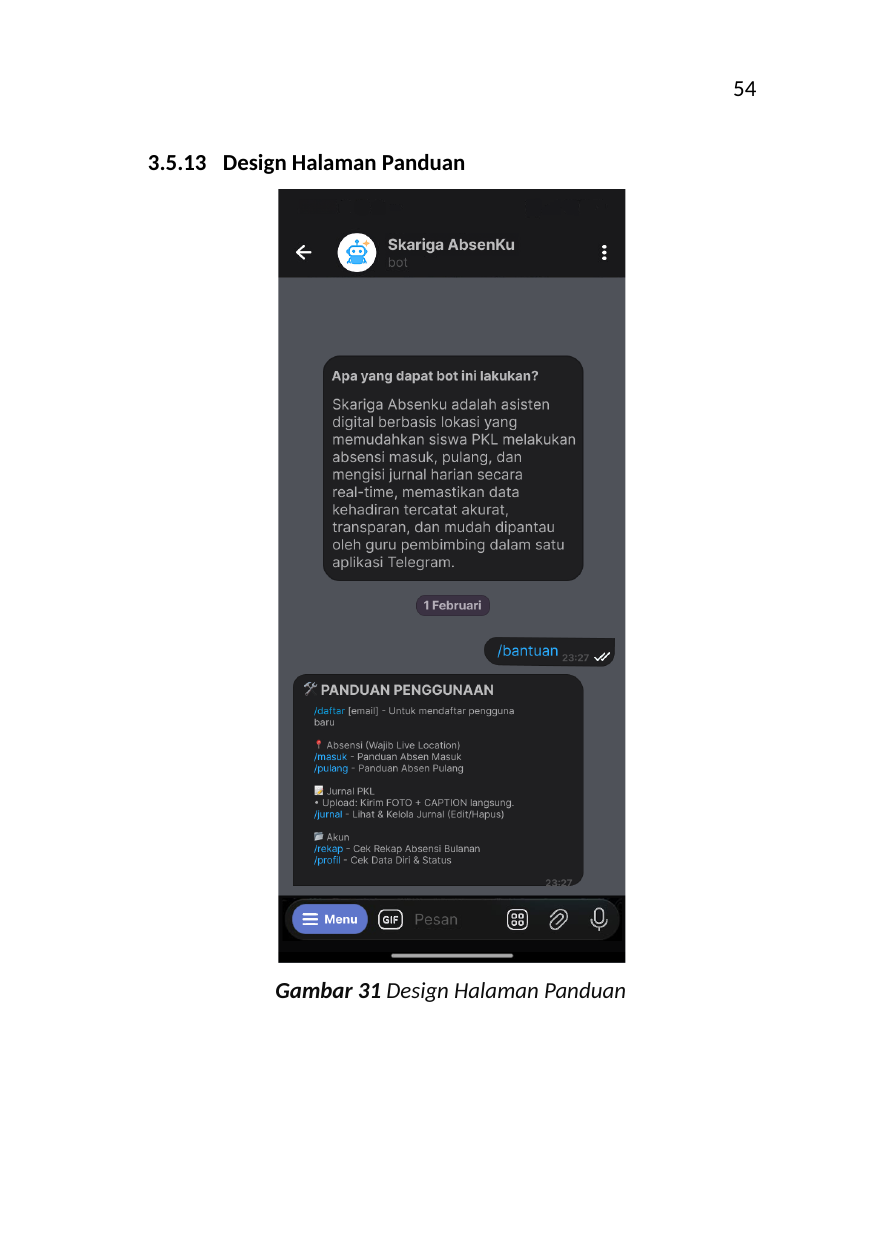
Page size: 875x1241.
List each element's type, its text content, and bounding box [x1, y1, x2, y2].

picture [278, 189, 626, 963]
subtitle 3.5.13 Design Halaman Panduan [148, 148, 756, 176]
text Gambar 31 Design Halaman Panduan [148, 977, 756, 1005]
